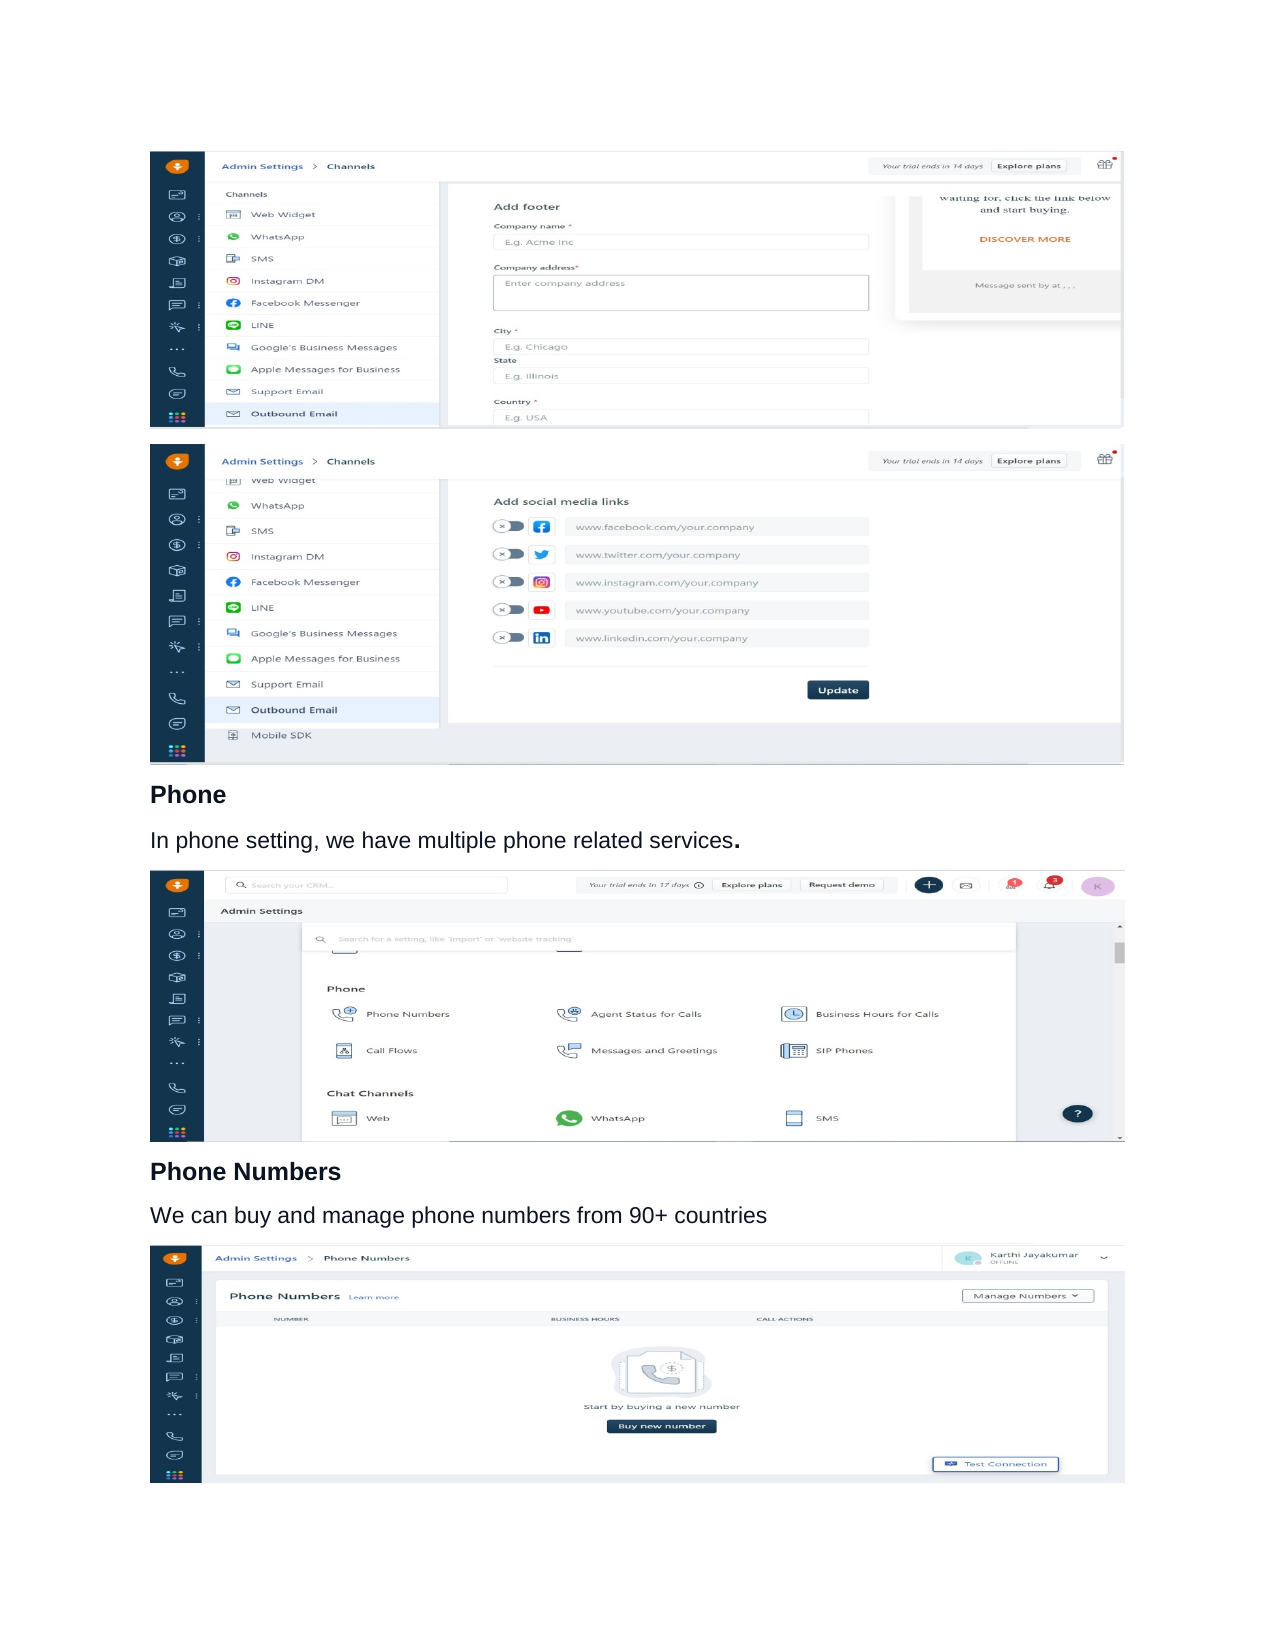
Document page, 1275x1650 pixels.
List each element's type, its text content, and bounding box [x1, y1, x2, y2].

picture [150, 444, 1125, 765]
subtitle Phone [150, 781, 1125, 809]
subtitle Phone Numbers [150, 1157, 1125, 1186]
picture [150, 150, 1125, 429]
subtitle In phone setting, we have multiple phone related services. [150, 825, 1125, 854]
picture [150, 869, 1125, 1142]
subtitle We can buy and manage phone numbers from 90+ countries [150, 1202, 1125, 1228]
picture [150, 1243, 1125, 1483]
